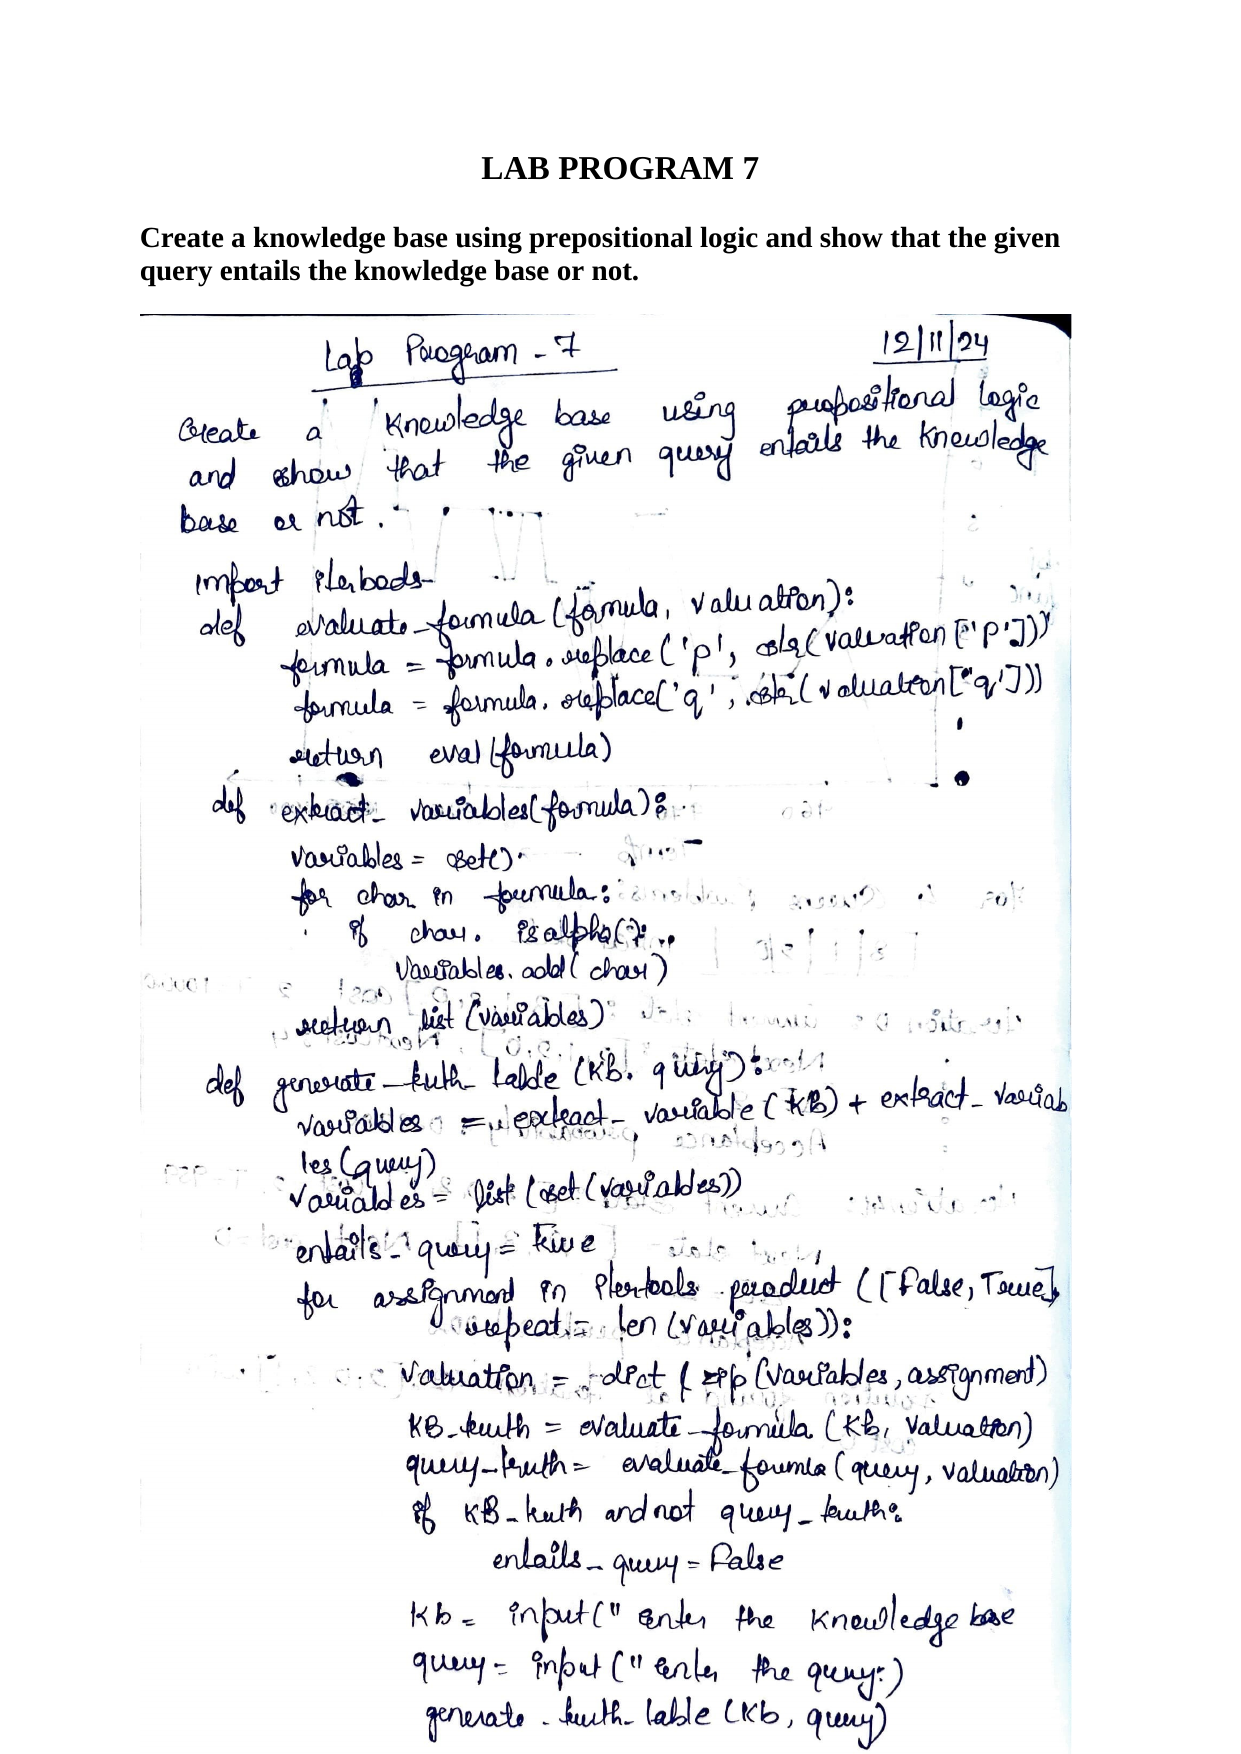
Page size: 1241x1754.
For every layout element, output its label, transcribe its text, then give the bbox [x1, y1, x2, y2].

text Create a knowledge base using prepositional logic and show that the given query entails the knowledge base or not. [139, 220, 1101, 287]
subtitle LAB PROGRAM 7 [479, 148, 761, 186]
picture [140, 314, 1072, 1754]
